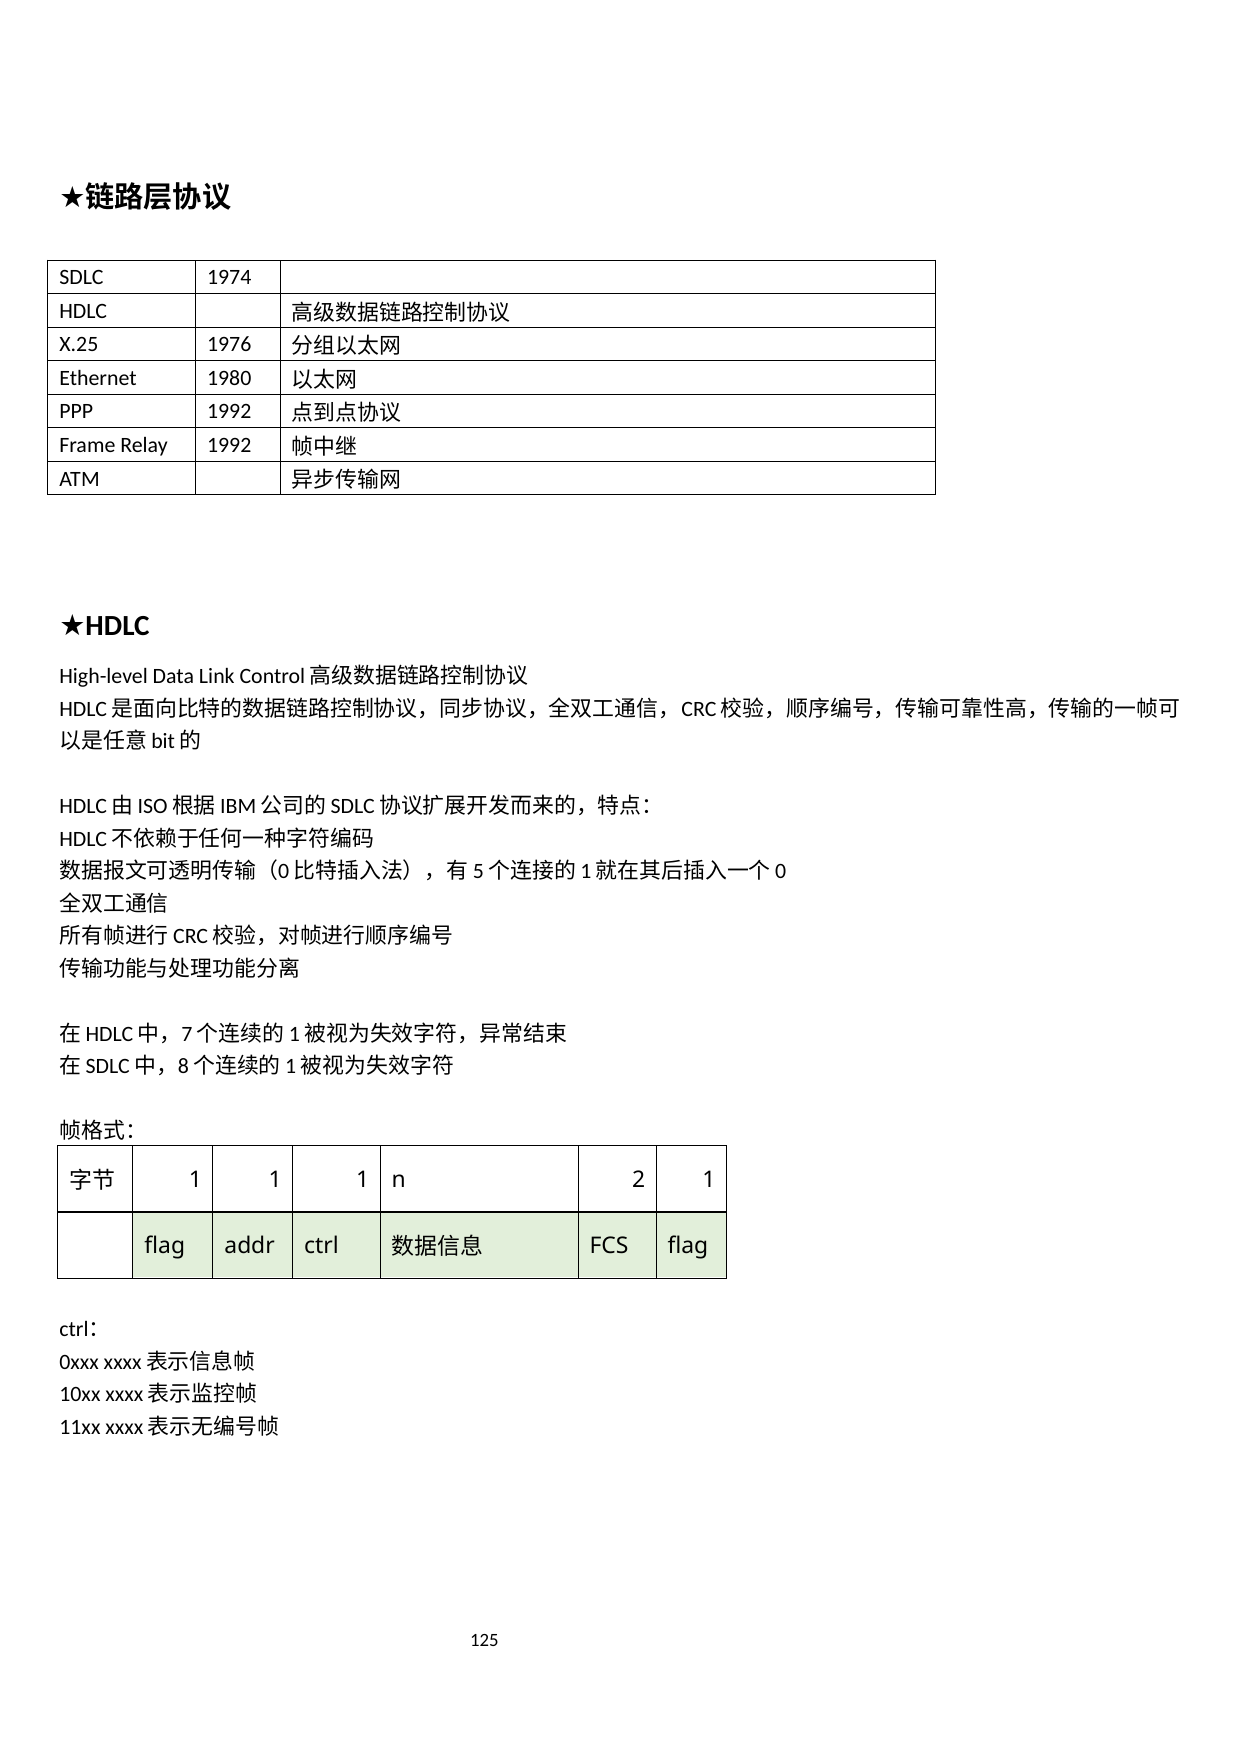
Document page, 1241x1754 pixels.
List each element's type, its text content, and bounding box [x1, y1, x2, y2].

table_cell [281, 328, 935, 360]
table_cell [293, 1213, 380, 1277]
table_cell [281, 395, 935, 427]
text 0xxx xxxx表示信息帧 [59, 1343, 1181, 1376]
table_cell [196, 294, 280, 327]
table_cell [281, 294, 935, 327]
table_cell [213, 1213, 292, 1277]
text 帧格式： [59, 1113, 1181, 1145]
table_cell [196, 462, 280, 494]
text 传输功能与处理功能分离 [59, 950, 1181, 983]
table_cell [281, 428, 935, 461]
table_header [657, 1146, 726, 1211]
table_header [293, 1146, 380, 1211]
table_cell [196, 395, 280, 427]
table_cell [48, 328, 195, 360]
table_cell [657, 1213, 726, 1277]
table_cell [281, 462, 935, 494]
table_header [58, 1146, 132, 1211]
text 所有帧进行CRC校验，对帧进行顺序编号 [59, 918, 1181, 950]
text HDLC是面向比特的数据链路控制协议，同步协议，全双工通信，CRC校验，顺序编号，传输可靠性高，传输的一帧可以是任意bit的 [59, 690, 1181, 755]
text 全双工通信 [59, 885, 1181, 918]
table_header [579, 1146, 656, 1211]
text 11xx xxxx表示无编号帧 [59, 1408, 1181, 1441]
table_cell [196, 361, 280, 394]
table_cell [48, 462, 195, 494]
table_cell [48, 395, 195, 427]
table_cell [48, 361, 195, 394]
text High-level Data Link Control高级数据链路控制协议 [59, 658, 1181, 690]
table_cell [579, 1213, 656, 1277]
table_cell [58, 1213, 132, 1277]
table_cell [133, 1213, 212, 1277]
text 数据报文可透明传输（0比特插入法），有5个连接的1就在其后插入一个0 [59, 853, 1181, 885]
text HDLC由ISO根据IBM公司的SDLC协议扩展开发而来的，特点： [59, 788, 1181, 820]
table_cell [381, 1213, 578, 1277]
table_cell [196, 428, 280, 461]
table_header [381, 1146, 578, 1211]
text 在SDLC中，8个连续的1被视为失效字符 [59, 1048, 1181, 1080]
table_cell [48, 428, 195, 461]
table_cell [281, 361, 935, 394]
text ctrl： [59, 1311, 1181, 1343]
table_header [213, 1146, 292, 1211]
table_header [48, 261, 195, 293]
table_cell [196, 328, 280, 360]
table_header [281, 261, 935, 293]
text HDLC不依赖于任何一种字符编码 [59, 820, 1181, 853]
text 10xx xxxx表示监控帧 [59, 1376, 1181, 1408]
text ★链路层协议 [59, 162, 1181, 227]
text 在HDLC中，7个连续的1被视为失效字符，异常结束 [59, 1015, 1181, 1048]
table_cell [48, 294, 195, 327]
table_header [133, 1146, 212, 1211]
text ★HDLC [59, 593, 1181, 658]
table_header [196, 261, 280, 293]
